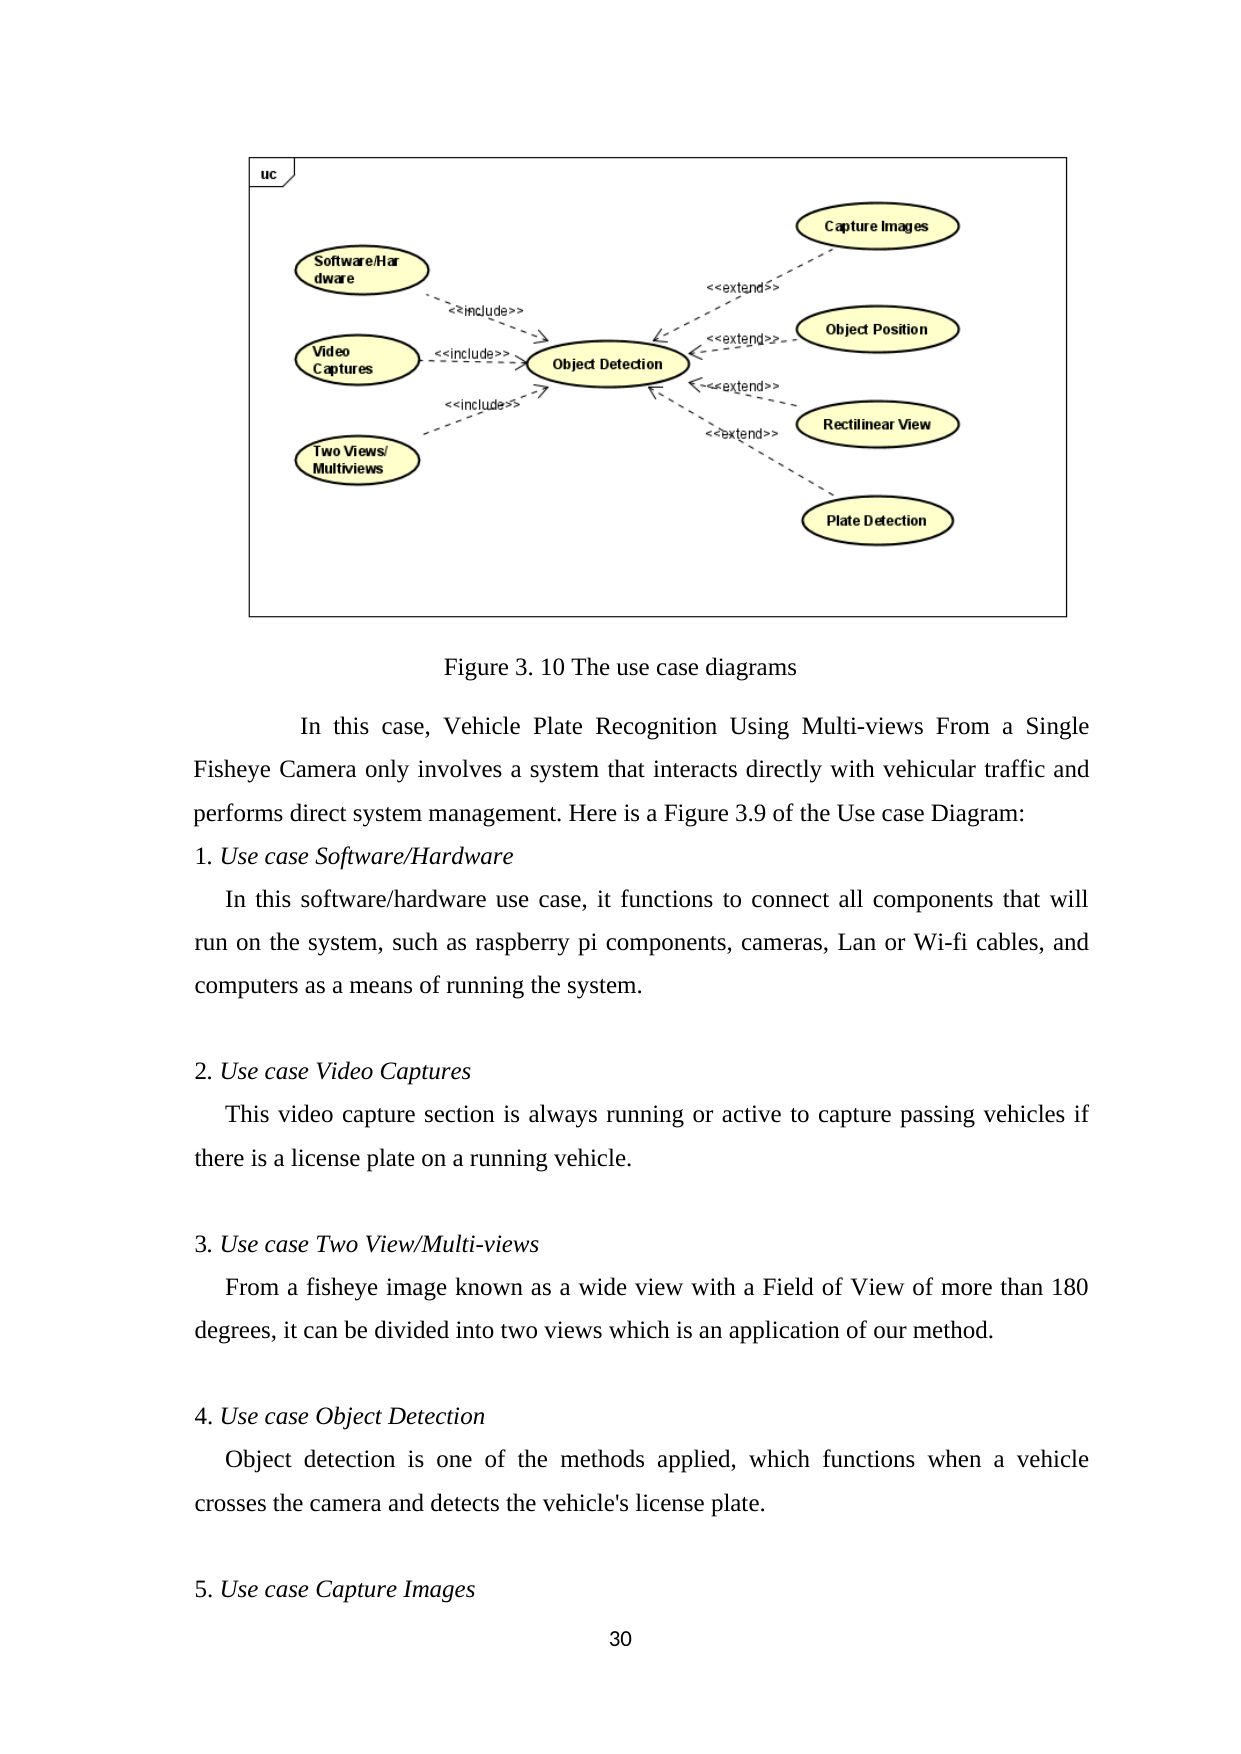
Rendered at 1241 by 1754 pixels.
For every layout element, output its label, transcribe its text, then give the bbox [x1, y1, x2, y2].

text From a fisheye image known as a wide view with a Field of View of more than 180 degrees, it can be divided into two views which is an application of our method. [194, 1272, 1090, 1344]
text This video capture section is always running or active to capture passing vehicles if there is a license plate on a running vehicle. [194, 1099, 1090, 1171]
picture [243, 150, 1073, 622]
text In this software/hardware use case, it functions to connect all components that will run on the system, such as raspberry pi components, cameras, Lan or Wi-fi cables, and computers as a means of running the system. [194, 884, 1090, 999]
text Object detection is one of the methods applied, which functions when a vehicle crosses the camera and detects the vehicle's license plate. [194, 1444, 1090, 1516]
text 3. Use case Two View/Multi-views [194, 1229, 1090, 1258]
text 2. Use case Video Captures [194, 1056, 1090, 1085]
text 4. Use case Object Detection [194, 1401, 1090, 1430]
text 5. Use case Capture Images [194, 1574, 1090, 1603]
text 1. Use case Software/Hardware [194, 841, 1090, 869]
text Figure 3. 10 The use case diagrams [150, 652, 1090, 681]
text In this case, Vehicle Plate Recognition Using Multi-views From a Single Fisheye Camera only involves a system that interacts directly with vehicular traffic and performs direct system management. Here is a Figure 3.9 of the Use case Diagram: [193, 711, 1090, 826]
